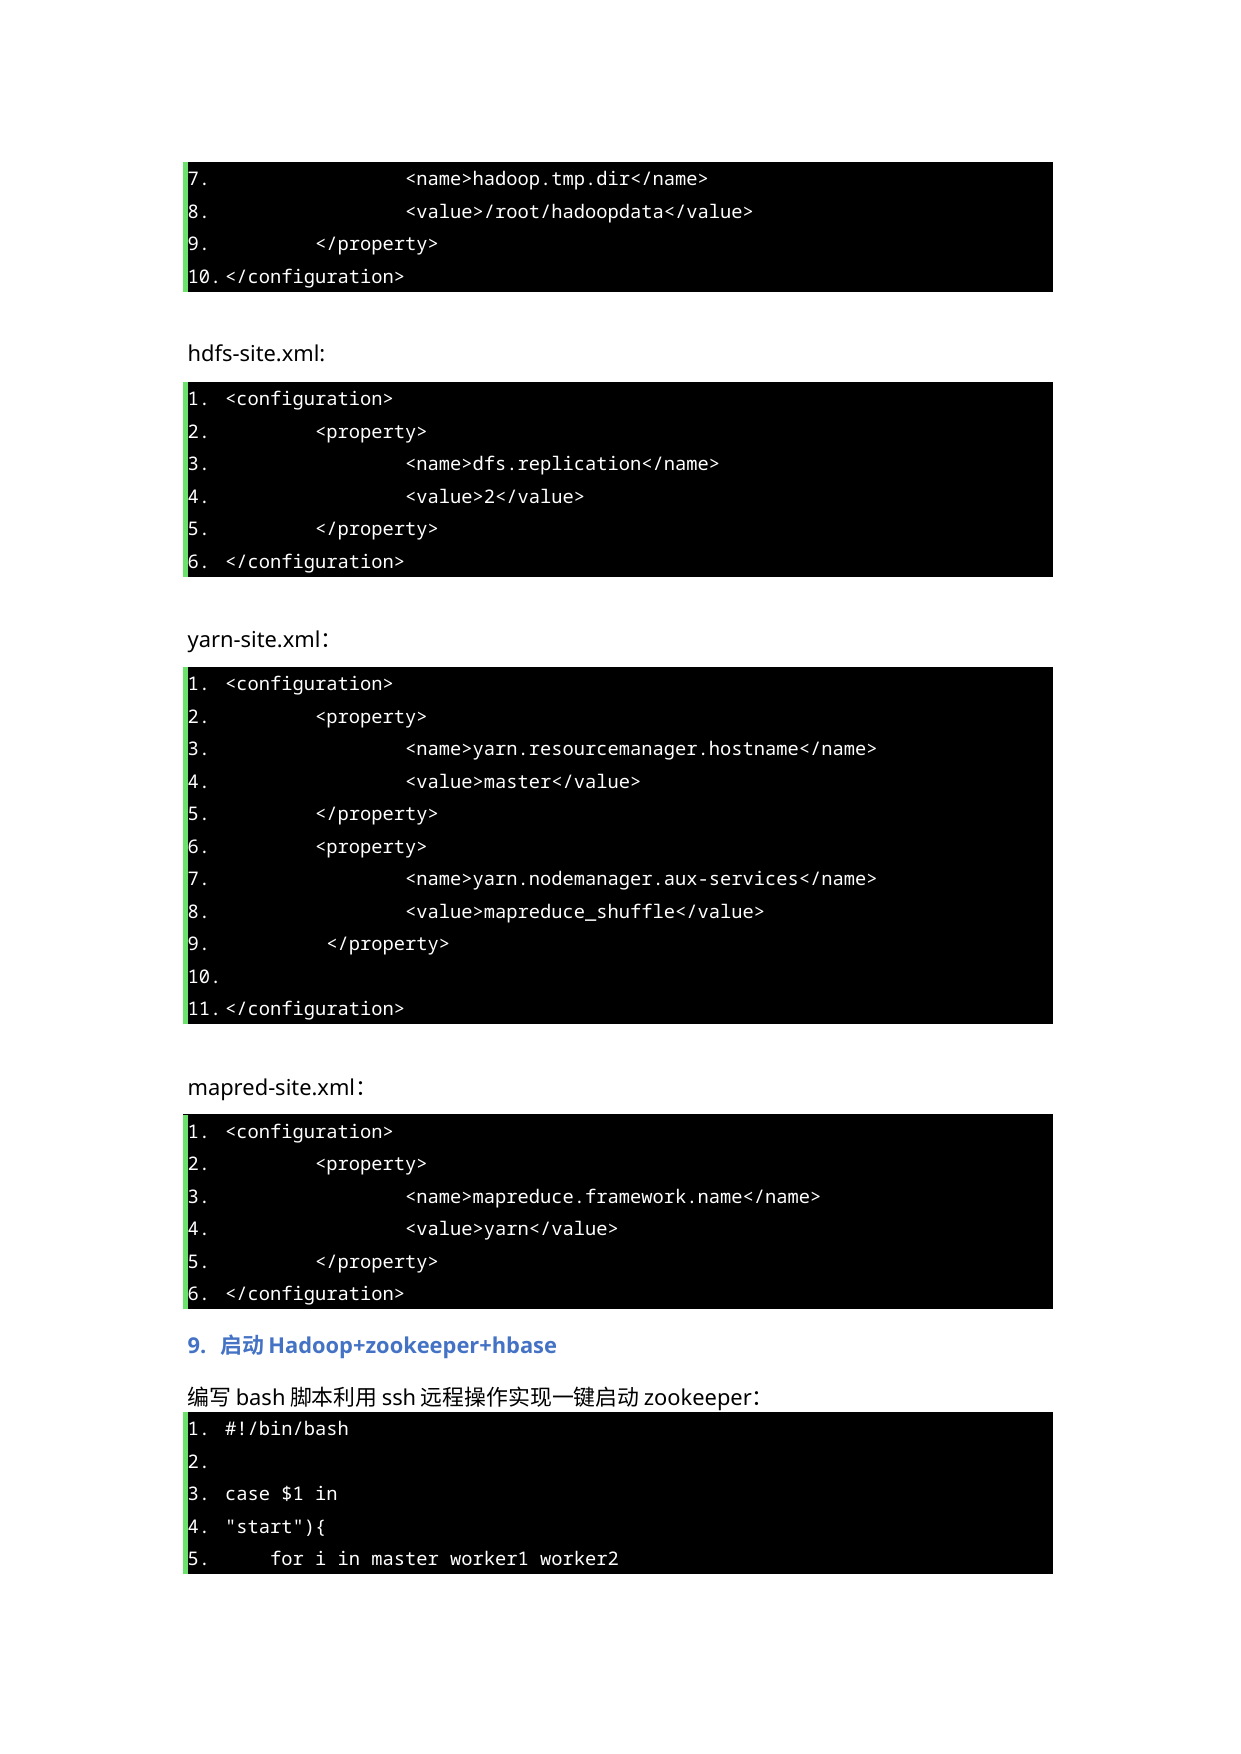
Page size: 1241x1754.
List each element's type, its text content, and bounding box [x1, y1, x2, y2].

list <property> [188, 1147, 1053, 1179]
list <name>mapreduce.framework.name</name> [188, 1179, 1053, 1212]
list #!/bin/bash [188, 1412, 1053, 1444]
list </property> [188, 1244, 1053, 1277]
list <property> [188, 699, 1053, 732]
list <value>yarn</value> [188, 1212, 1053, 1244]
subtitle 启动Hadoop+zookeeper+hbase [187, 1328, 1053, 1361]
list <property> [188, 829, 1053, 862]
list </configuration> [188, 992, 1053, 1024]
list <property> [188, 414, 1053, 447]
list <name>yarn.resourcemanager.hostname</name> [188, 732, 1053, 764]
list <configuration> [188, 382, 1053, 414]
list </property> [188, 512, 1053, 544]
text yarn-site.xml： [187, 622, 1053, 654]
list case $1 in [188, 1477, 1053, 1509]
text mapred-site.xml： [187, 1069, 1053, 1102]
list <value>2</value> [188, 479, 1053, 512]
list <value>mapreduce_shuffle</value> [188, 894, 1053, 927]
text <value>/root/hadoopdata</value> [188, 194, 1053, 227]
text hdfs-site.xml: [187, 337, 1053, 369]
list </property> [188, 927, 1053, 959]
list for i in master worker1 worker2 [188, 1542, 1053, 1574]
list <configuration> [188, 667, 1053, 699]
text <name>hadoop.tmp.dir</name> [188, 162, 1053, 194]
list "start"){ [188, 1509, 1053, 1542]
list <name>dfs.replication</name> [188, 447, 1053, 479]
list <configuration> [183, 1114, 1053, 1147]
text 编写bash脚本利用ssh远程操作实现一键启动zookeeper： [187, 1379, 1053, 1412]
list </configuration> [188, 544, 1053, 577]
list </configuration> [188, 1277, 1053, 1309]
list <value>master</value> [188, 764, 1053, 797]
list <name>yarn.nodemanager.aux-services</name> [188, 862, 1053, 894]
list </property> [188, 797, 1053, 829]
text </configuration> [188, 259, 1053, 292]
text </property> [188, 227, 1053, 259]
